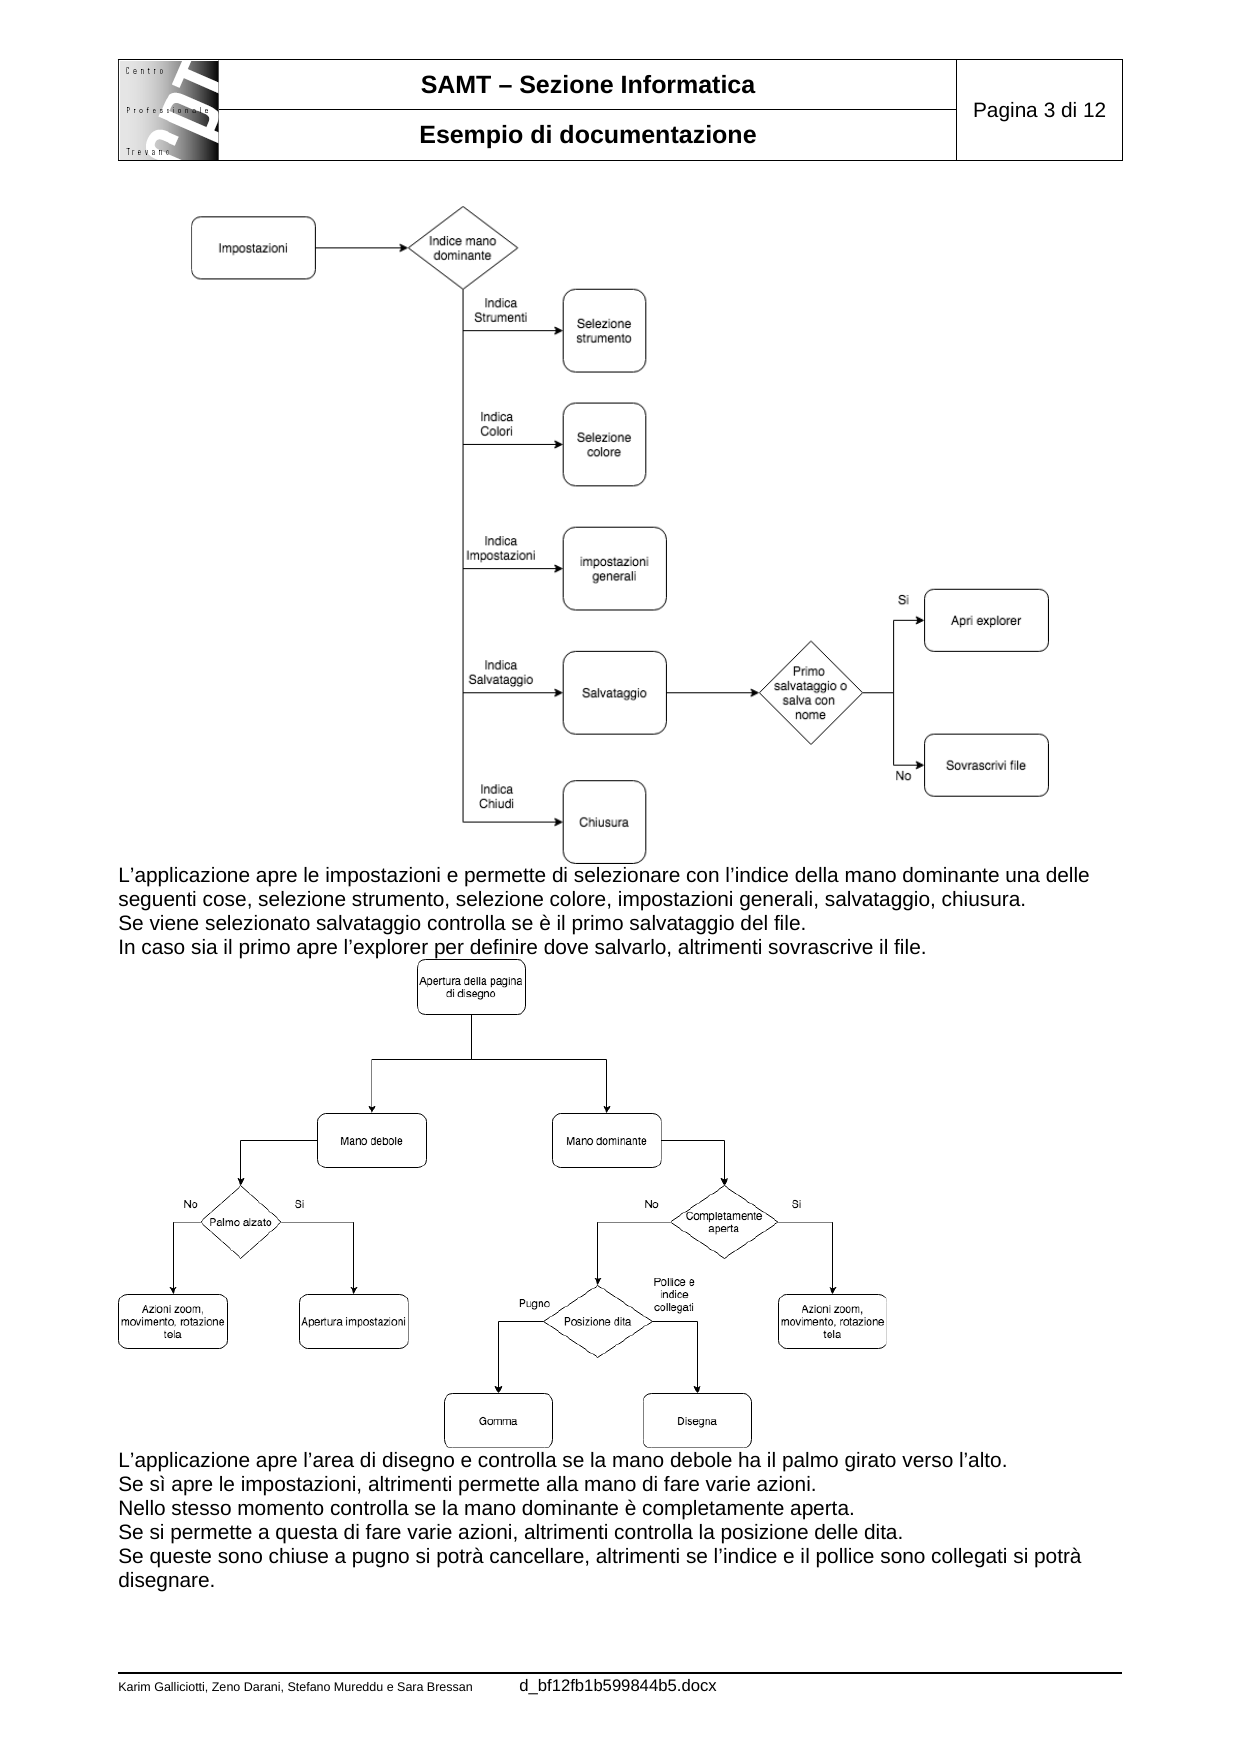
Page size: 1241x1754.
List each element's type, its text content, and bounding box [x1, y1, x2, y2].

picture [191, 206, 1049, 864]
text In caso sia il primo apre l’explorer per definire dove salvarlo, altrimenti sovrascrive il file. [118, 935, 1122, 959]
picture [118, 959, 887, 1448]
text Se queste sono chiuse a pugno si potrà cancellare, altrimenti se l’indice e il pollice sono collegati si potrà disegnare. [118, 1544, 1122, 1592]
text Se sì apre le impostazioni, altrimenti permette alla mano di fare varie azioni. [118, 1472, 1122, 1496]
text L’applicazione apre l’area di disegno e controlla se la mano debole ha il palmo girato verso l’alto. [118, 1448, 1122, 1472]
picture [118, 60, 219, 160]
text Se si permette a questa di fare varie azioni, altrimenti controlla la posizione delle dita. [118, 1520, 1122, 1544]
text Nello stesso momento controlla se la mano dominante è completamente aperta. [118, 1496, 1122, 1520]
text Se viene selezionato salvataggio controlla se è il primo salvataggio del file. [118, 911, 1122, 935]
text L’applicazione apre le impostazioni e permette di selezionare con l’indice della mano dominante una delle seguenti cose, selezione strumento, selezione colore, impostazioni generali, salvataggio, chiusura. [118, 863, 1122, 911]
